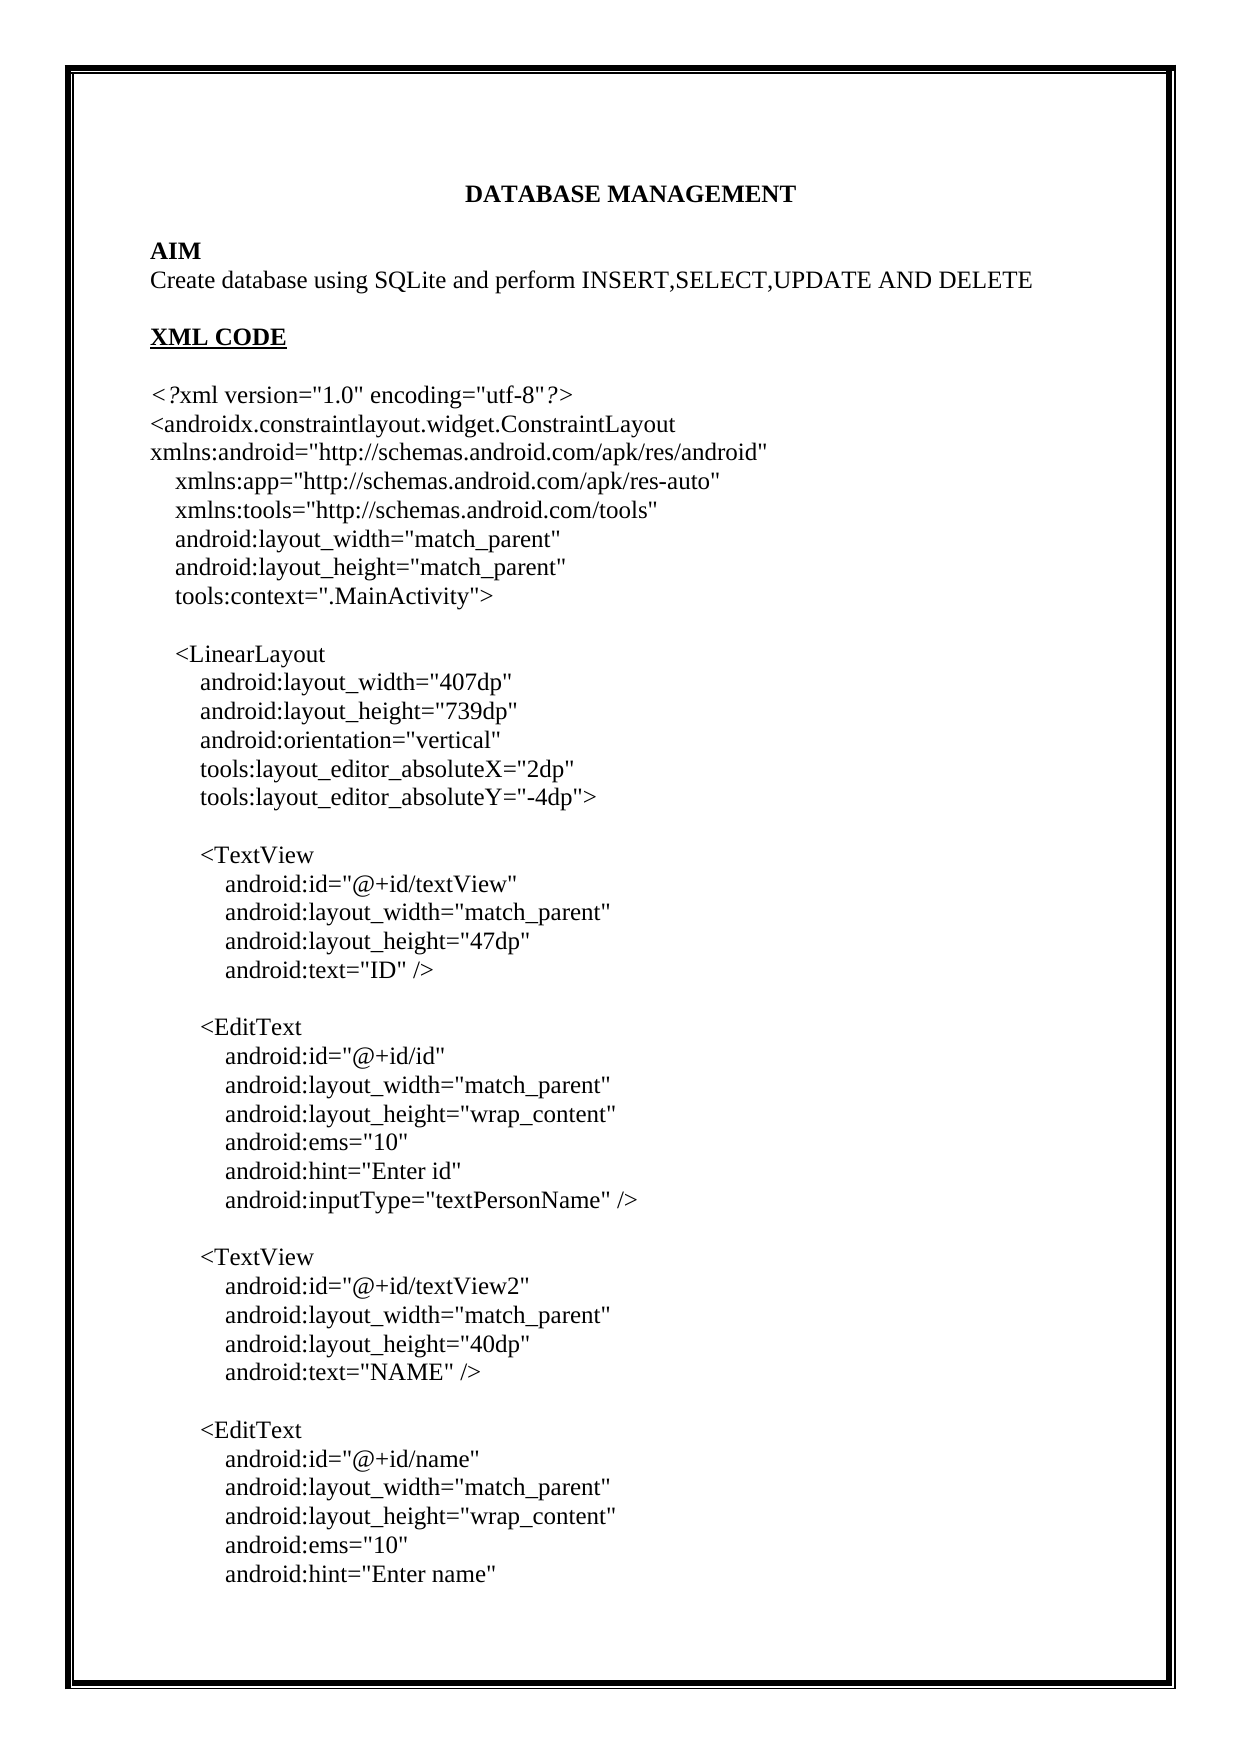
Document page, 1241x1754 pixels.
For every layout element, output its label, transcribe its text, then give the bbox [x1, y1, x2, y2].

text Create database using SQLite and perform INSERT,SELECT,UPDATE AND DELETE [150, 265, 1090, 294]
text DATABASE MANAGEMENT [150, 179, 1090, 207]
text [150, 380, 1090, 1587]
text XML CODE [150, 322, 1090, 351]
text AIM [150, 236, 1090, 265]
